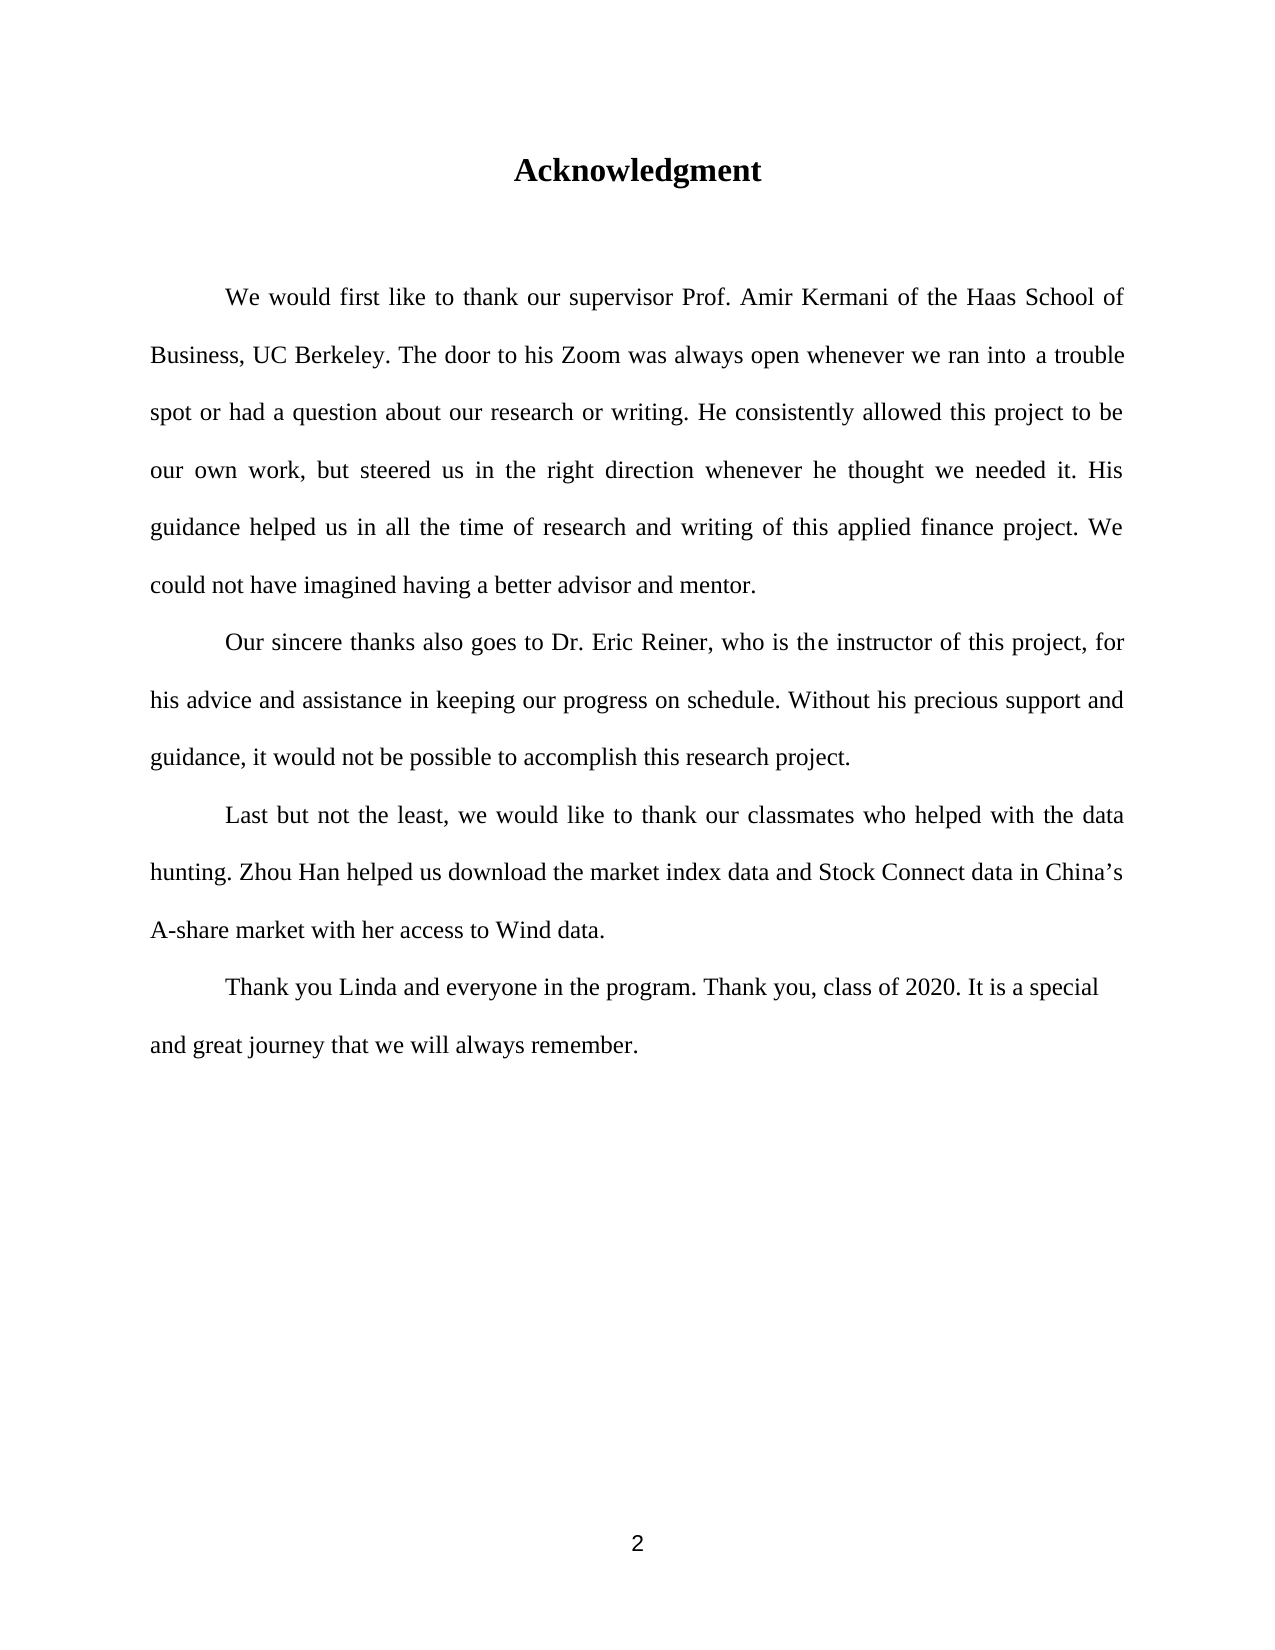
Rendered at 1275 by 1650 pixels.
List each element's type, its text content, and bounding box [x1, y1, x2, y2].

text Our sincere thanks also goes to Dr. Eric Reiner, who is the instructor of this project, for his advice and assistance in keeping our progress on schedule. Without his precious support and guidance, it would not be possible to accomplish this research project. [150, 627, 1125, 771]
text Thank you Linda and everyone in the program. Thank you, class of 2020. It is a special and great journey that we will always remember. [150, 972, 1125, 1058]
text We would first like to thank our supervisor Prof. Amir Kermani of the Haas School of Business, UC Berkeley. The door to his Zoom was always open whenever we ran into a trouble spot or had a question about our research or writing. He consistently allowed this project to be our own work, but steered us in the right direction whenever he thought we needed it. His guidance helped us in all the time of research and writing of this applied finance project. We could not have imagined having a better advisor and mentor. [150, 282, 1125, 598]
text Last but not the least, we would like to thank our classmates who helped with the data hunting. Zhou Han helped us download the market index data and Stock Connect data in China’s A-share market with her access to Wind data. [150, 800, 1125, 943]
text Acknowledgment [150, 150, 1125, 188]
